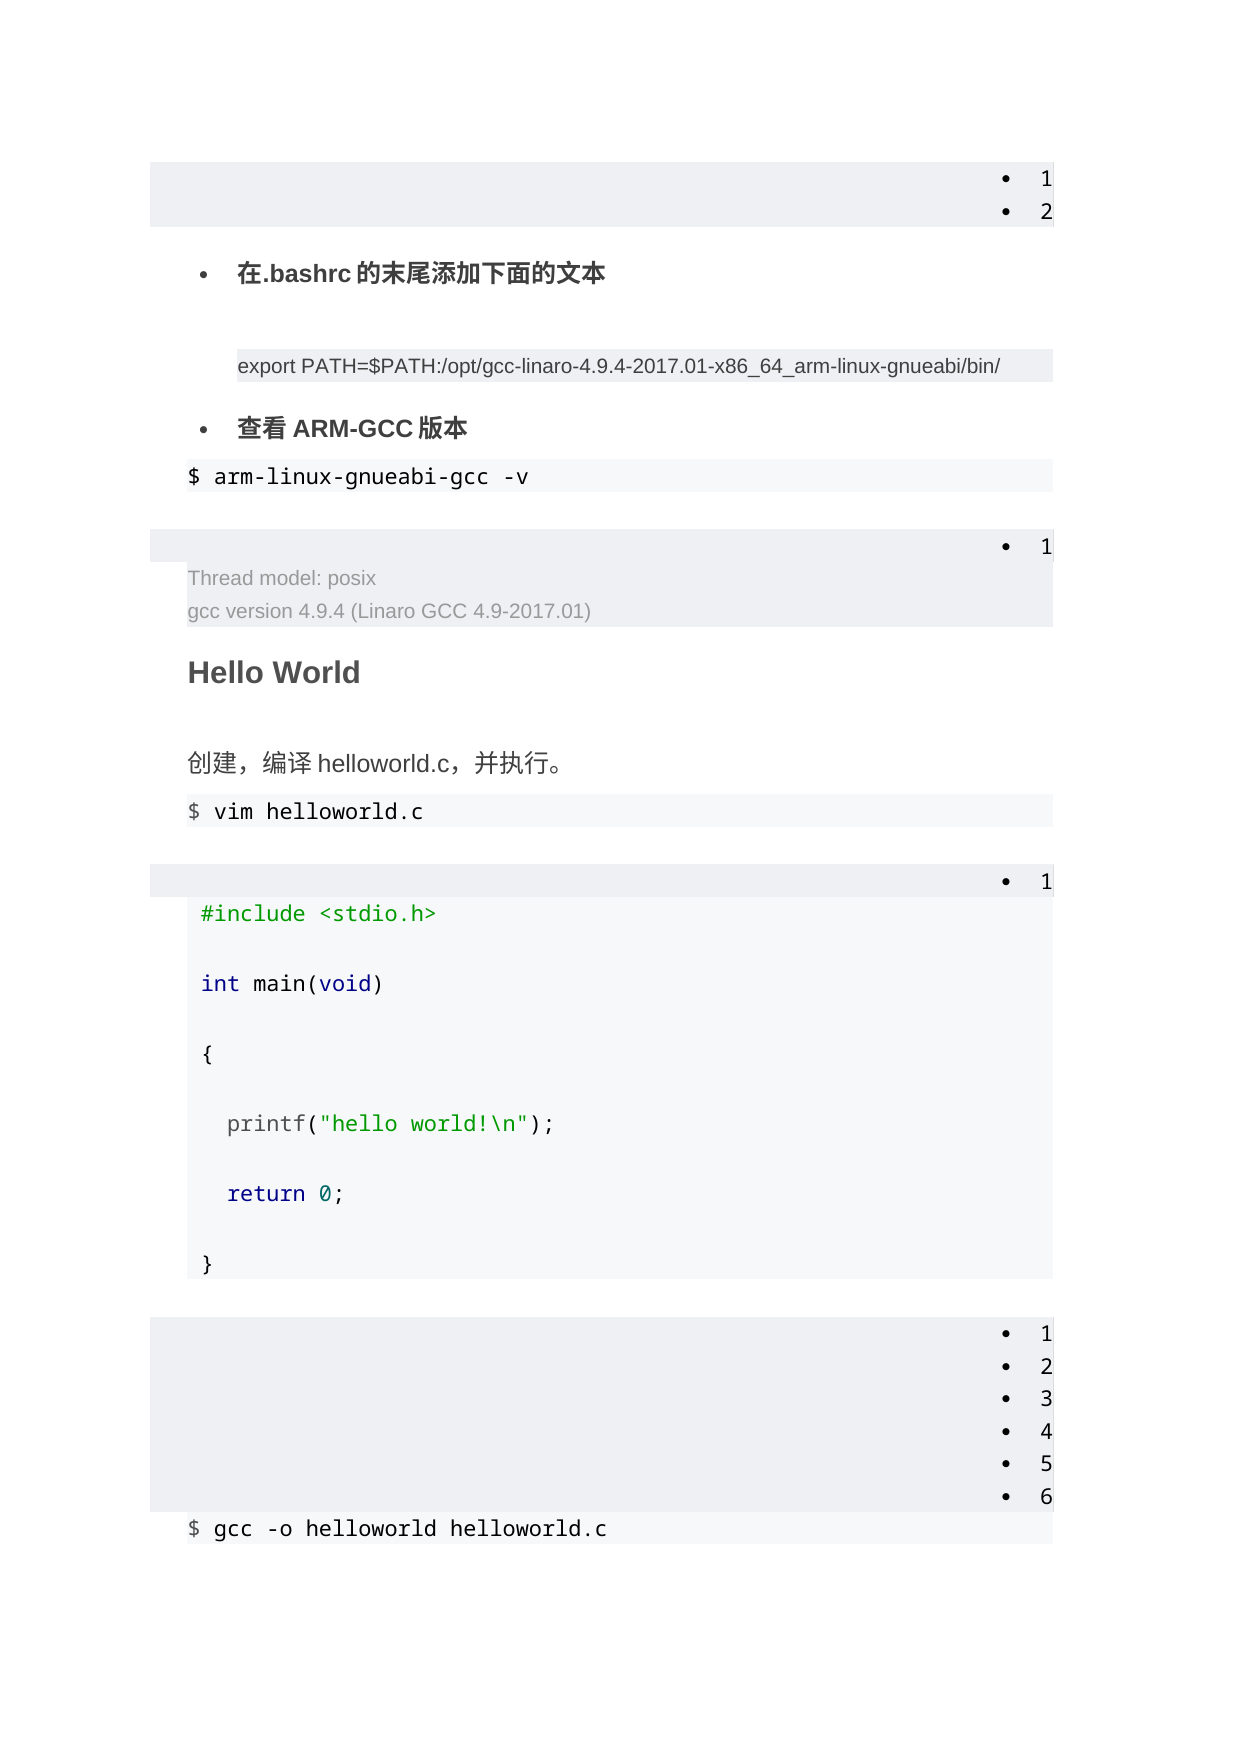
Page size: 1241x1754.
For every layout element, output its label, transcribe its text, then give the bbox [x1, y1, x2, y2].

list 在.bashrc的末尾添加下面的文本 [200, 239, 1053, 337]
text Hello World [187, 639, 1053, 704]
text export PATH=$PATH:/opt/gcc-linaro-4.9.4-2017.01-x86_64_arm-linux-gnueabi/bin/ [237, 349, 1053, 382]
text { [187, 1037, 1053, 1069]
list 6 [150, 1479, 1053, 1512]
text $ arm-linux-gnueabi-gcc -v [187, 459, 1053, 492]
text $ gcc -o helloworld helloworld.c [187, 1512, 1053, 1544]
list 5 [150, 1447, 1053, 1479]
text 创建，编译helloworld.c，并执行。 [187, 729, 1053, 794]
text printf("hello world!\n"); [187, 1107, 1053, 1139]
list 1 [150, 864, 1053, 897]
list 1 [150, 1317, 1053, 1349]
text return 0; [187, 1177, 1053, 1209]
list 查看ARM-GCC版本 [200, 394, 1053, 459]
text $ vim helloworld.c [187, 794, 1053, 827]
text int main(void) [187, 967, 1053, 999]
text #include <stdio.h> [187, 897, 1053, 929]
text } [187, 1247, 1053, 1279]
list 4 [150, 1414, 1053, 1447]
list 1 [150, 162, 1053, 194]
list 3 [150, 1382, 1053, 1414]
list 1 [150, 529, 1053, 562]
text Thread model: posix gcc version 4.9.4 (Linaro GCC 4.9-2017.01) [187, 562, 1053, 627]
list 2 [150, 194, 1053, 227]
list 2 [150, 1349, 1053, 1382]
